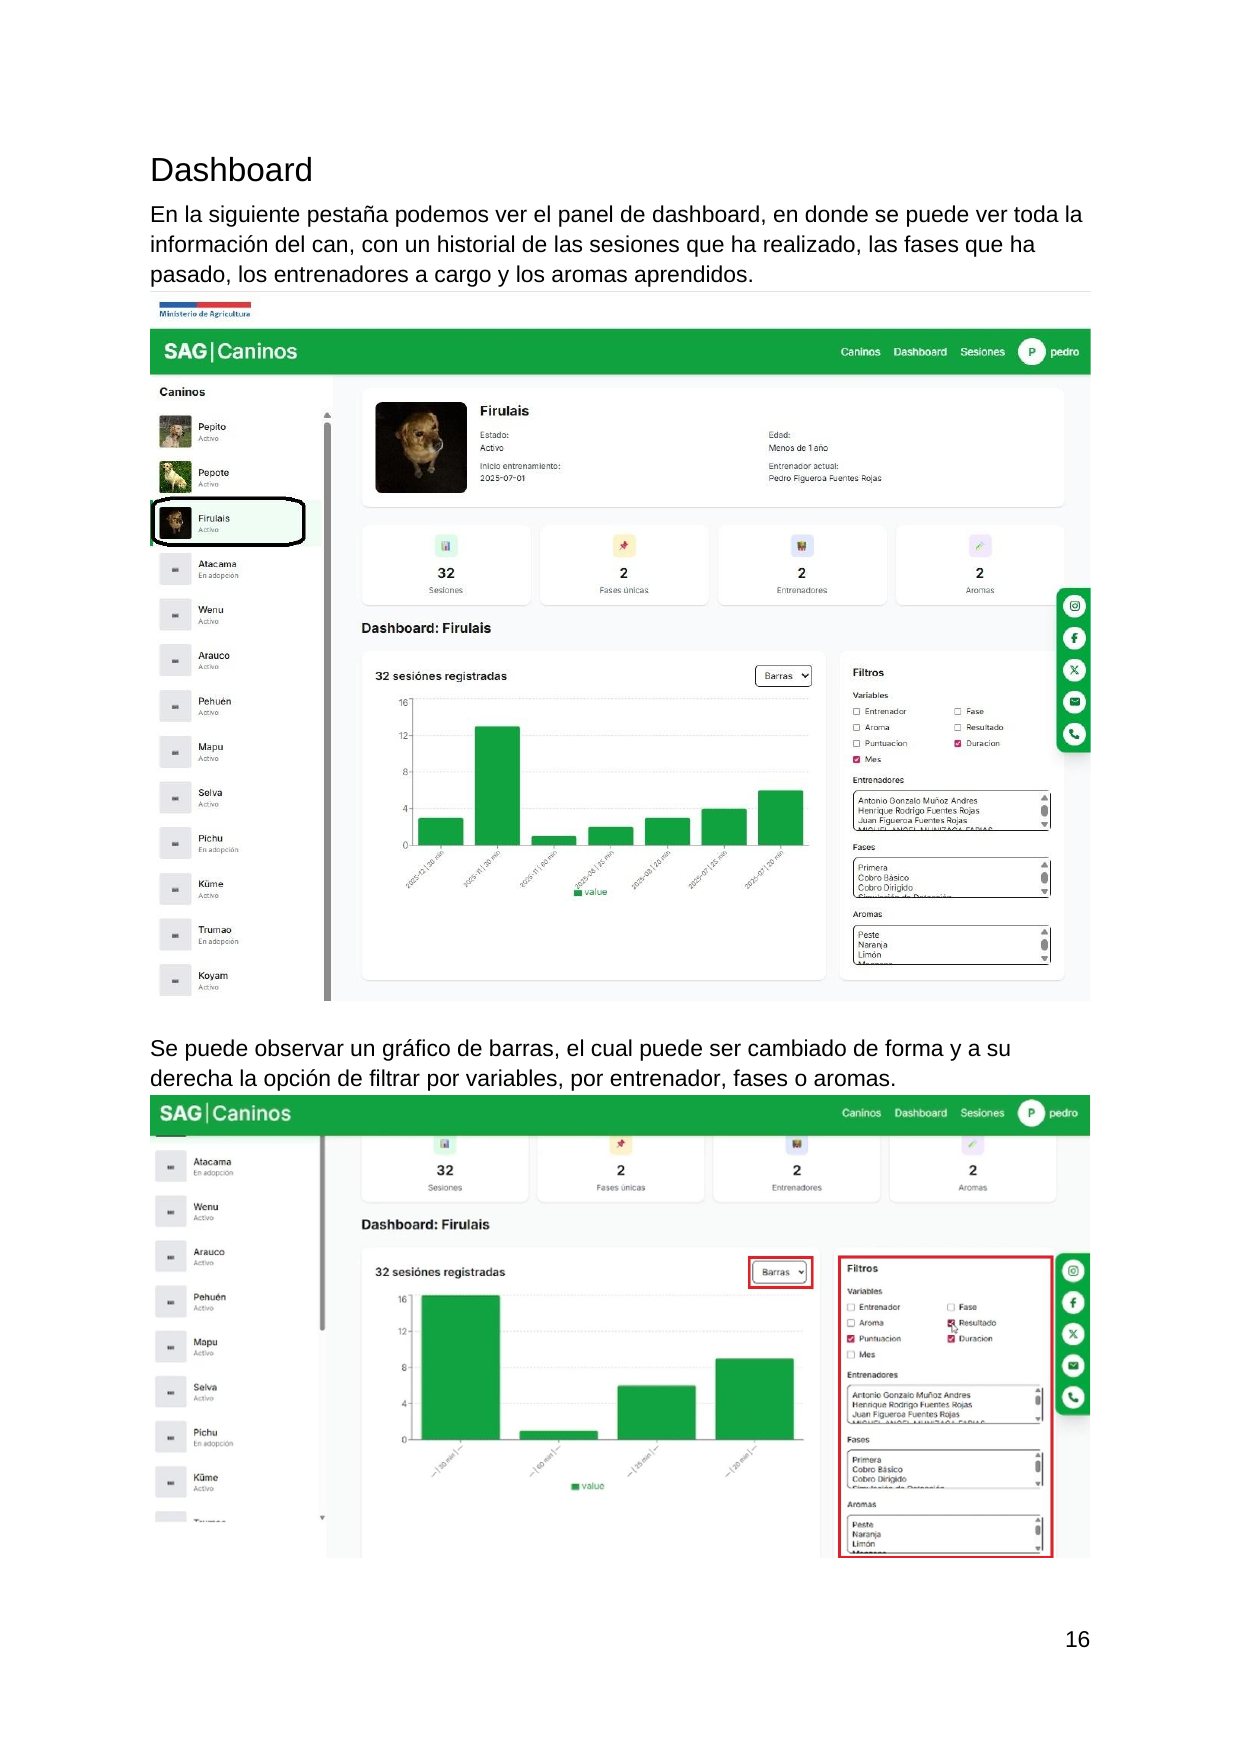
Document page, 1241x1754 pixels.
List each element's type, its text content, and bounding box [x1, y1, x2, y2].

text Se puede observar un gráfico de barras, el cual puede ser cambiado de forma y a su derecha la opción de filtrar por variables, por entrenador, fases o aromas. [150, 1035, 1090, 1092]
text En la siguiente pestaña podemos ver el panel de dashboard, en donde se puede ver toda la información del can, con un historial de las sesiones que ha realizado, las fases que ha pasado, los entrenadores a cargo y los aromas aprendidos. [150, 201, 1090, 288]
picture [150, 291, 1091, 1001]
subtitle Dashboard [150, 150, 1090, 188]
picture [150, 1095, 1091, 1558]
